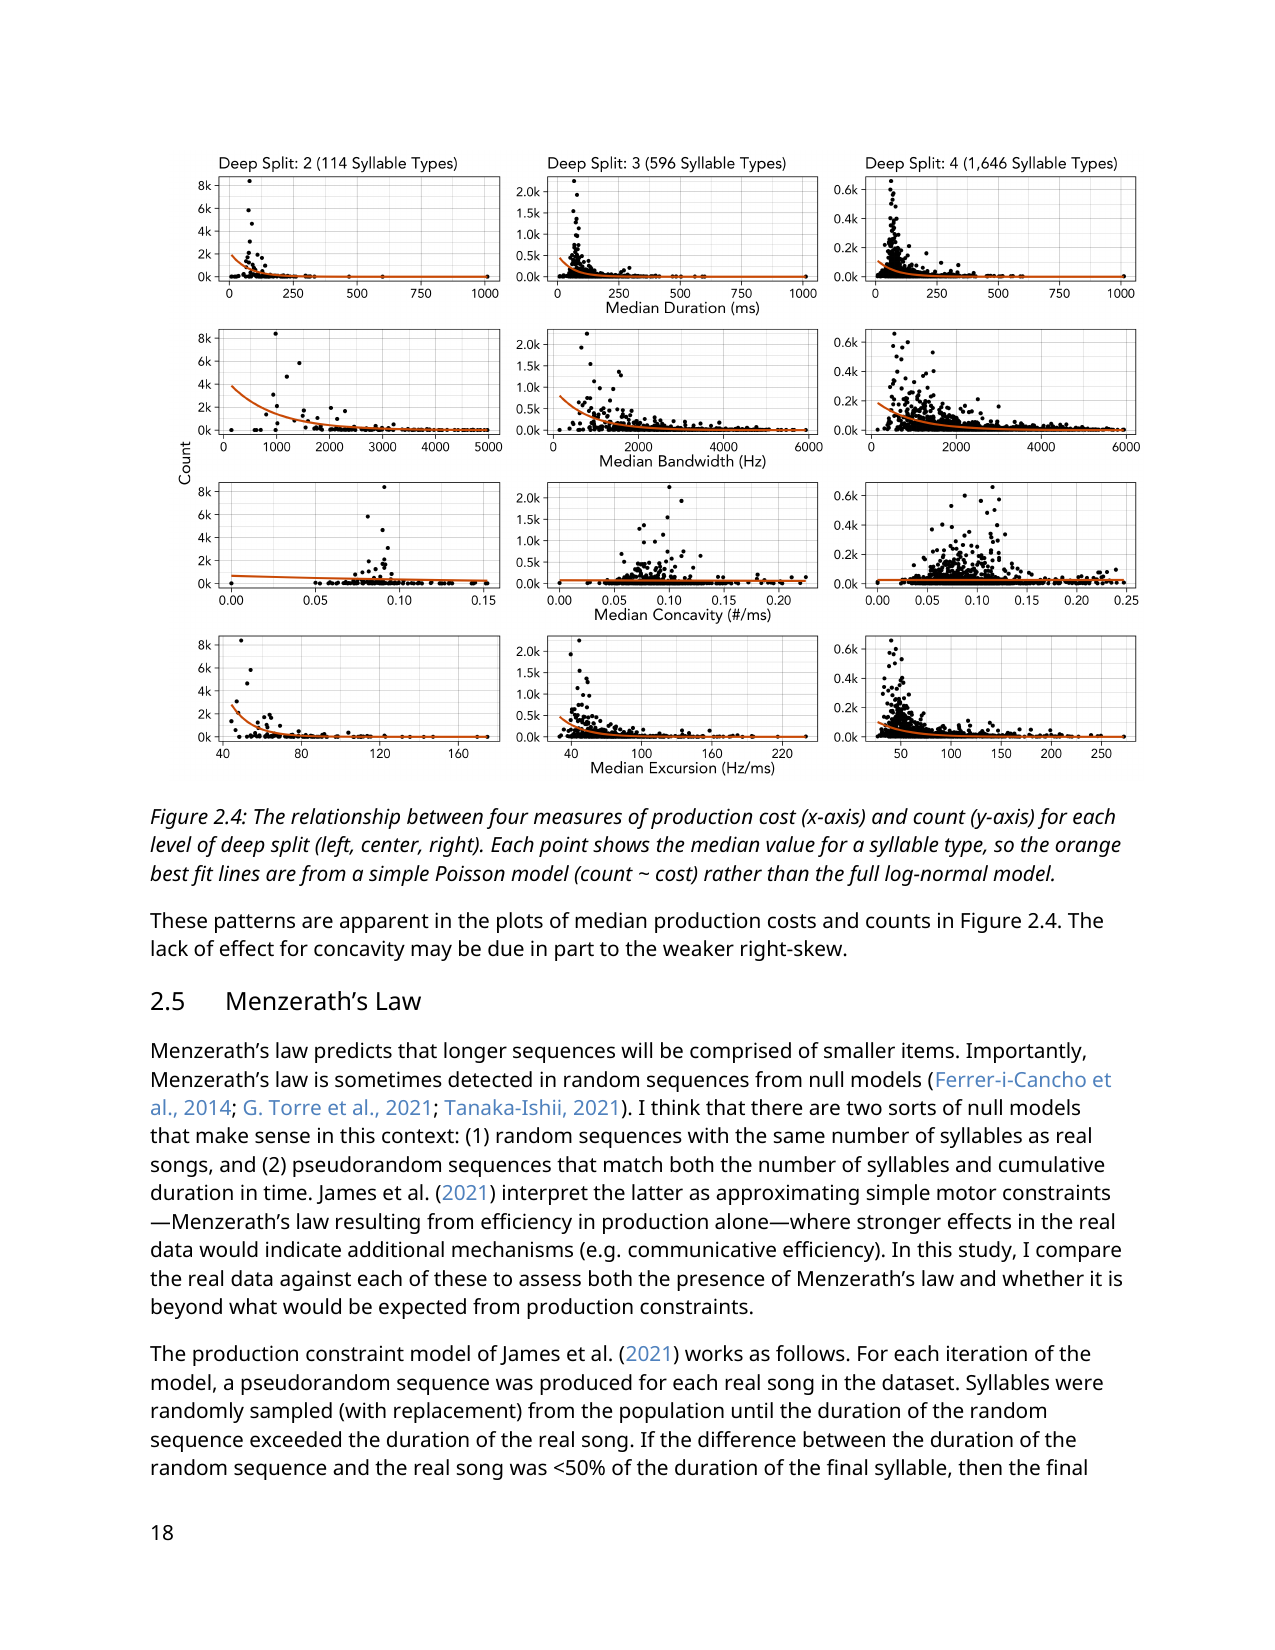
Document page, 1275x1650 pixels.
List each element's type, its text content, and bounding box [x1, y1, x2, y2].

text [150, 1339, 1125, 1482]
text Menzerath’s law predicts that longer sequences will be comprised of smaller items. Importantly, Menzerath’s law is sometimes detected in random sequences from null models (Ferrer-i-Cancho et al., 2014; G. Torre et al., 2021; Tanaka-Ishii, 2021). I think that there are two sorts of null models that make sense in this context: (1) random sequences with the same number of syllables as real songs, and (2) pseudorandom sequences that match both the number of syllables and cumulative duration in time. James et al. (2021) interpret the latter as approximating simple motor constraints—Menzerath’s law resulting from efficiency in production alone—where stronger effects in the real data would indicate additional mechanisms (e.g. communicative efficiency). In this study, I compare the real data against each of these to assess both the presence of Menzerath’s law and whether it is beyond what would be expected from production constraints. [150, 1036, 1125, 1321]
picture [168, 150, 1144, 781]
text These patterns are apparent in the plots of median production costs and counts in Figure 2.4. The lack of effect for concavity may be due in part to the weaker right-skew. [150, 906, 1125, 963]
subtitle 2.5 Menzerath’s Law [150, 983, 1125, 1018]
text Figure 2.4: The relationship between four measures of production cost (x-axis) and count (y-axis) for each level of deep split (left, center, right). Each point shows the median value for a syllable type, so the orange best fit lines are from a simple Poisson model (count ~ cost) rather than the full log-normal model. [150, 802, 1125, 887]
